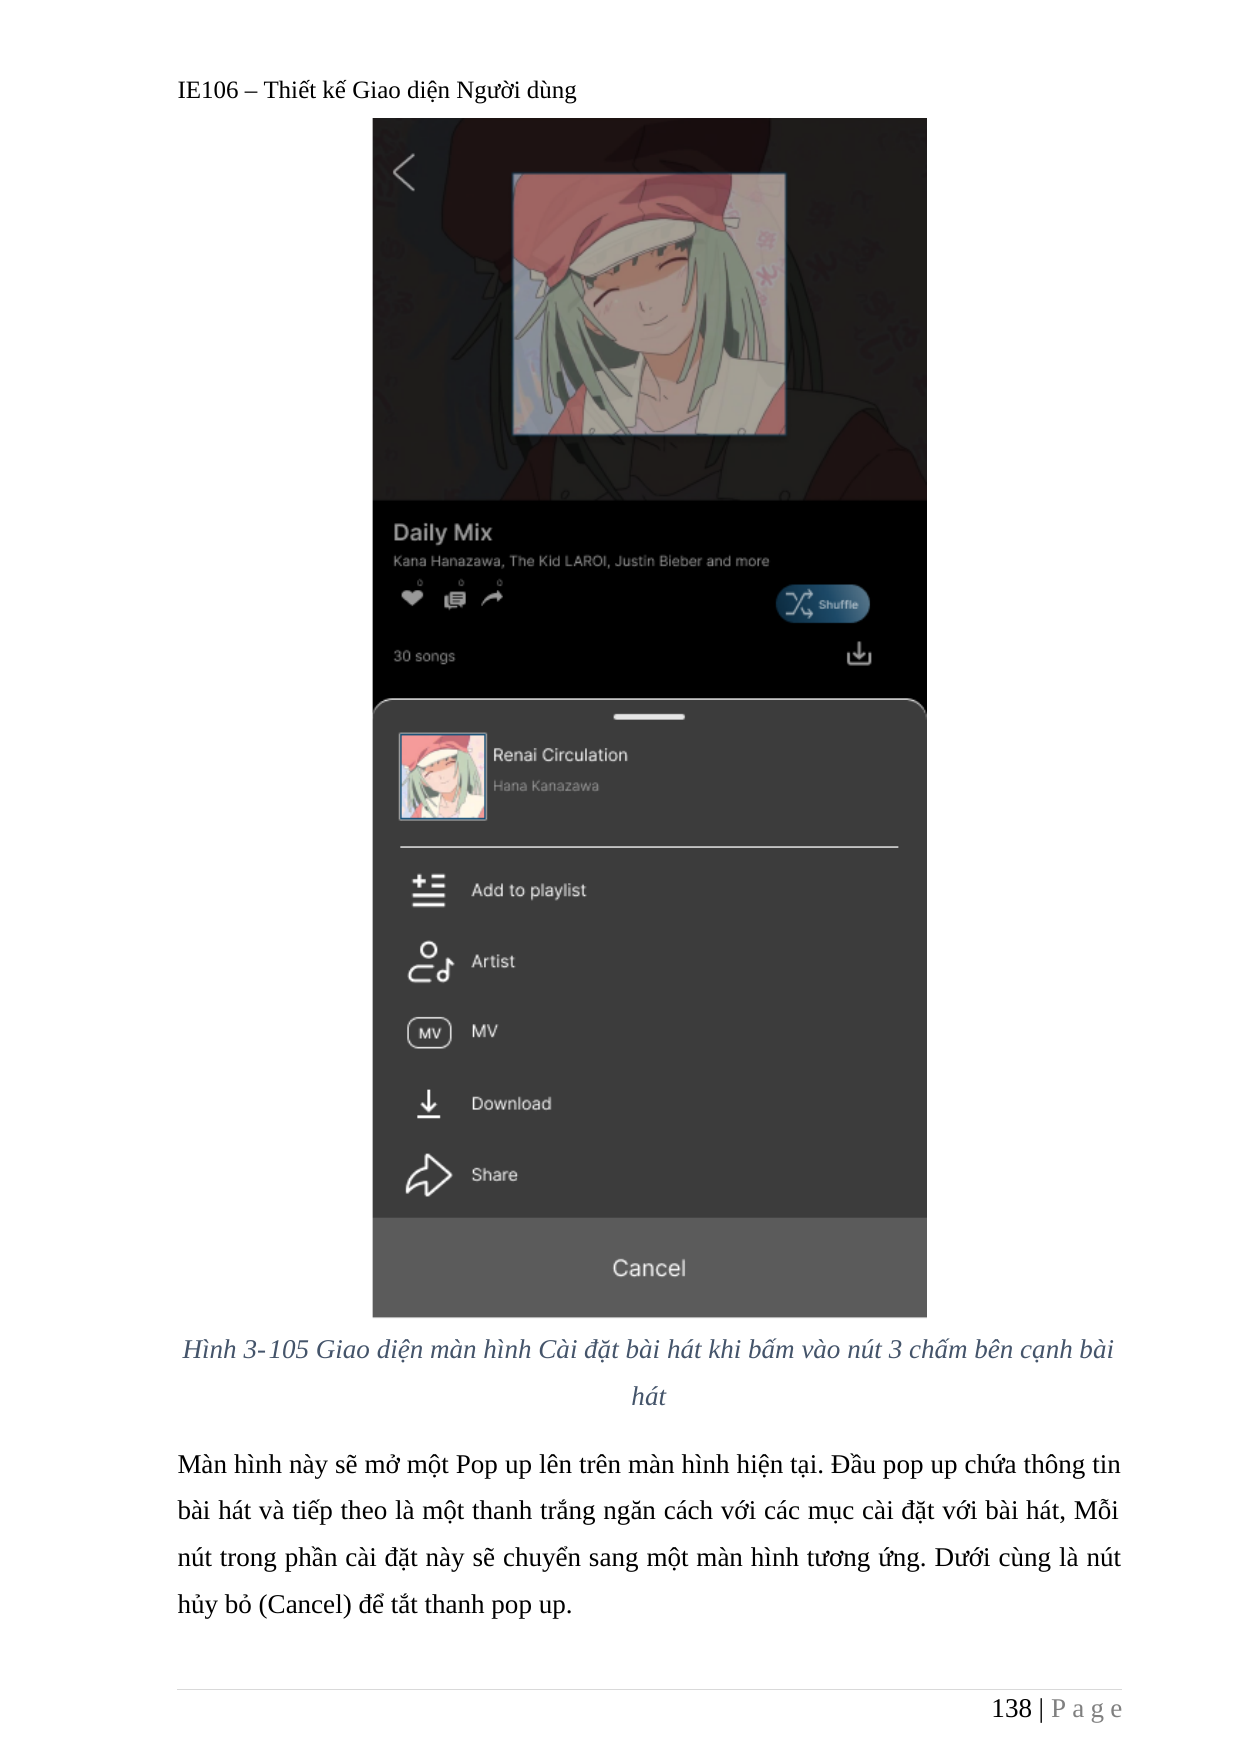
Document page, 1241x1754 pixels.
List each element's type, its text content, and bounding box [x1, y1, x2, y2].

text Màn hình này sẽ mở một Pop up lên trên màn hình hiện tại. Đầu pop up chứa thông tin bài hát và tiếp theo là một thanh trắng ngăn cách với các mục cài đặt với bài hát, Mỗi nút trong phần cài đặt này sẽ chuyển sang một màn hình tương ứng. Dưới cùng là nút hủy bỏ (Cancel) để tắt thanh pop up. [177, 1448, 1122, 1619]
picture [372, 118, 927, 1319]
